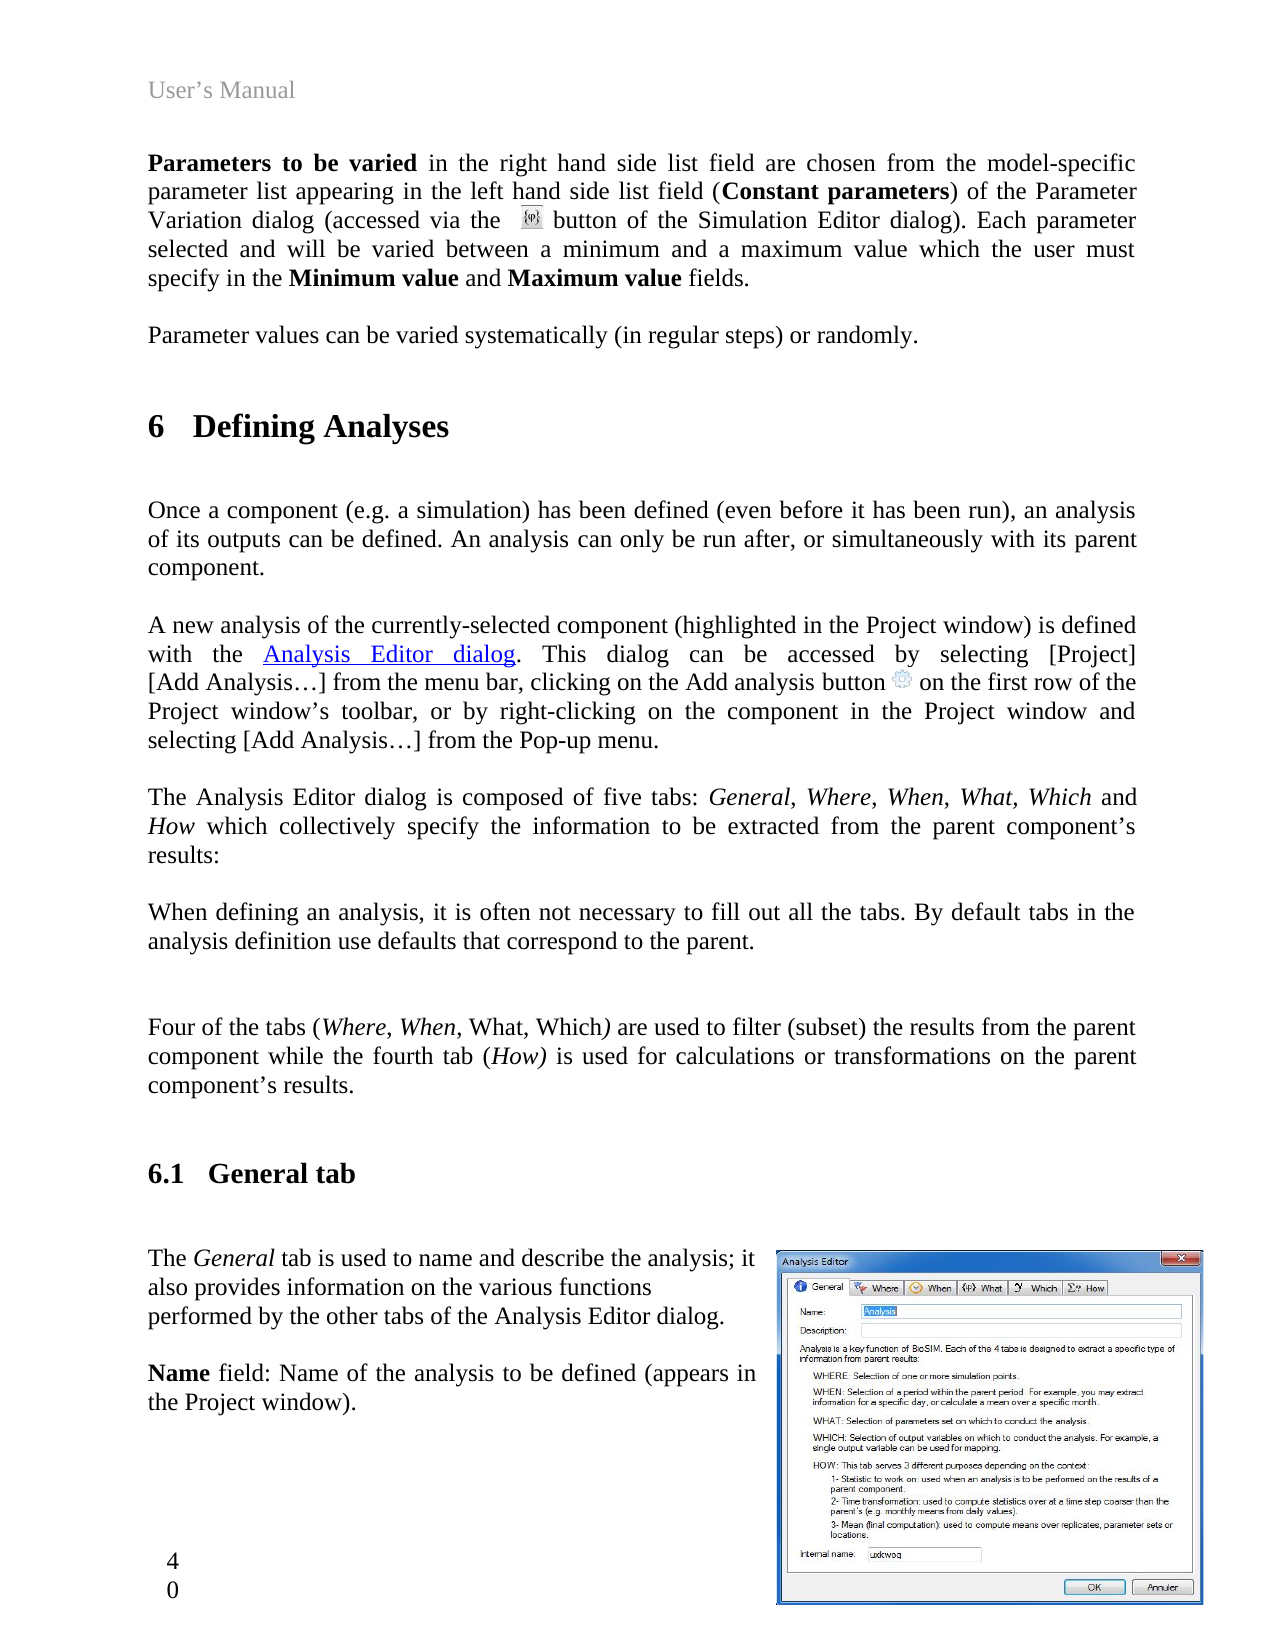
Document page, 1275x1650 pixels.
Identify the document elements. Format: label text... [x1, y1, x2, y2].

text Name field: Name of the analysis to be defined (appears in the Project window). [148, 1358, 775, 1416]
text A new analysis of the currently-selected component (highlighted in the Project window) is defined with the Analysis Editor dialog. This dialog can be accessed by selecting [Project] [Add Analysis…] from the menu bar, clicking on the Add analysis button on the first row of the Project window’s toolbar, or by right-clicking on the component in the Project window and selecting [Add Analysis…] from the Pop-up menu. [148, 610, 1137, 754]
text Parameters to be varied in the right hand side list field are chosen from the model-specific parameter list appearing in the left hand side list field (Constant parameters) of the Parameter Variation dialog (accessed via the button of the Simulation Editor dialog). Each parameter selected and will be varied between a minimum and a maximum value which the user must specify in the Minimum value and Maximum value fields. [148, 148, 1137, 292]
text Four of the tabs (Where, When, What, Which) are used to filter (subset) the results from the parent component while the fourth tab (How) is used for calculations or transformations on the parent component’s results. [148, 1012, 1137, 1099]
text The General tab is used to name and describe the analysis; it also provides information on the various functions performed by the other tabs of the Analysis Editor dialog. [148, 1243, 1137, 1330]
picture [775, 1250, 1203, 1604]
text Once a component (e.g. a simulation) has been defined (even before it has been run), an analysis of its outputs can be defined. An analysis can only be run after, or simultaneously with its parent component. [148, 495, 1137, 581]
subtitle Defining Analyses [148, 407, 1137, 445]
text The Analysis Editor dialog is composed of five tabs: General, Where, When, What, Which and How which collectively specify the information to be extracted from the parent component’s results: [148, 782, 1137, 869]
text When defining an analysis, it is often not necessary to fill out all the tabs. By default tabs in the analysis definition use defaults that correspond to the parent. [148, 897, 1137, 955]
picture [521, 205, 544, 229]
text Parameter values can be varied systematically (in regular steps) or randomly. [148, 320, 1137, 349]
subtitle General tab [148, 1156, 1137, 1190]
picture [891, 667, 913, 691]
